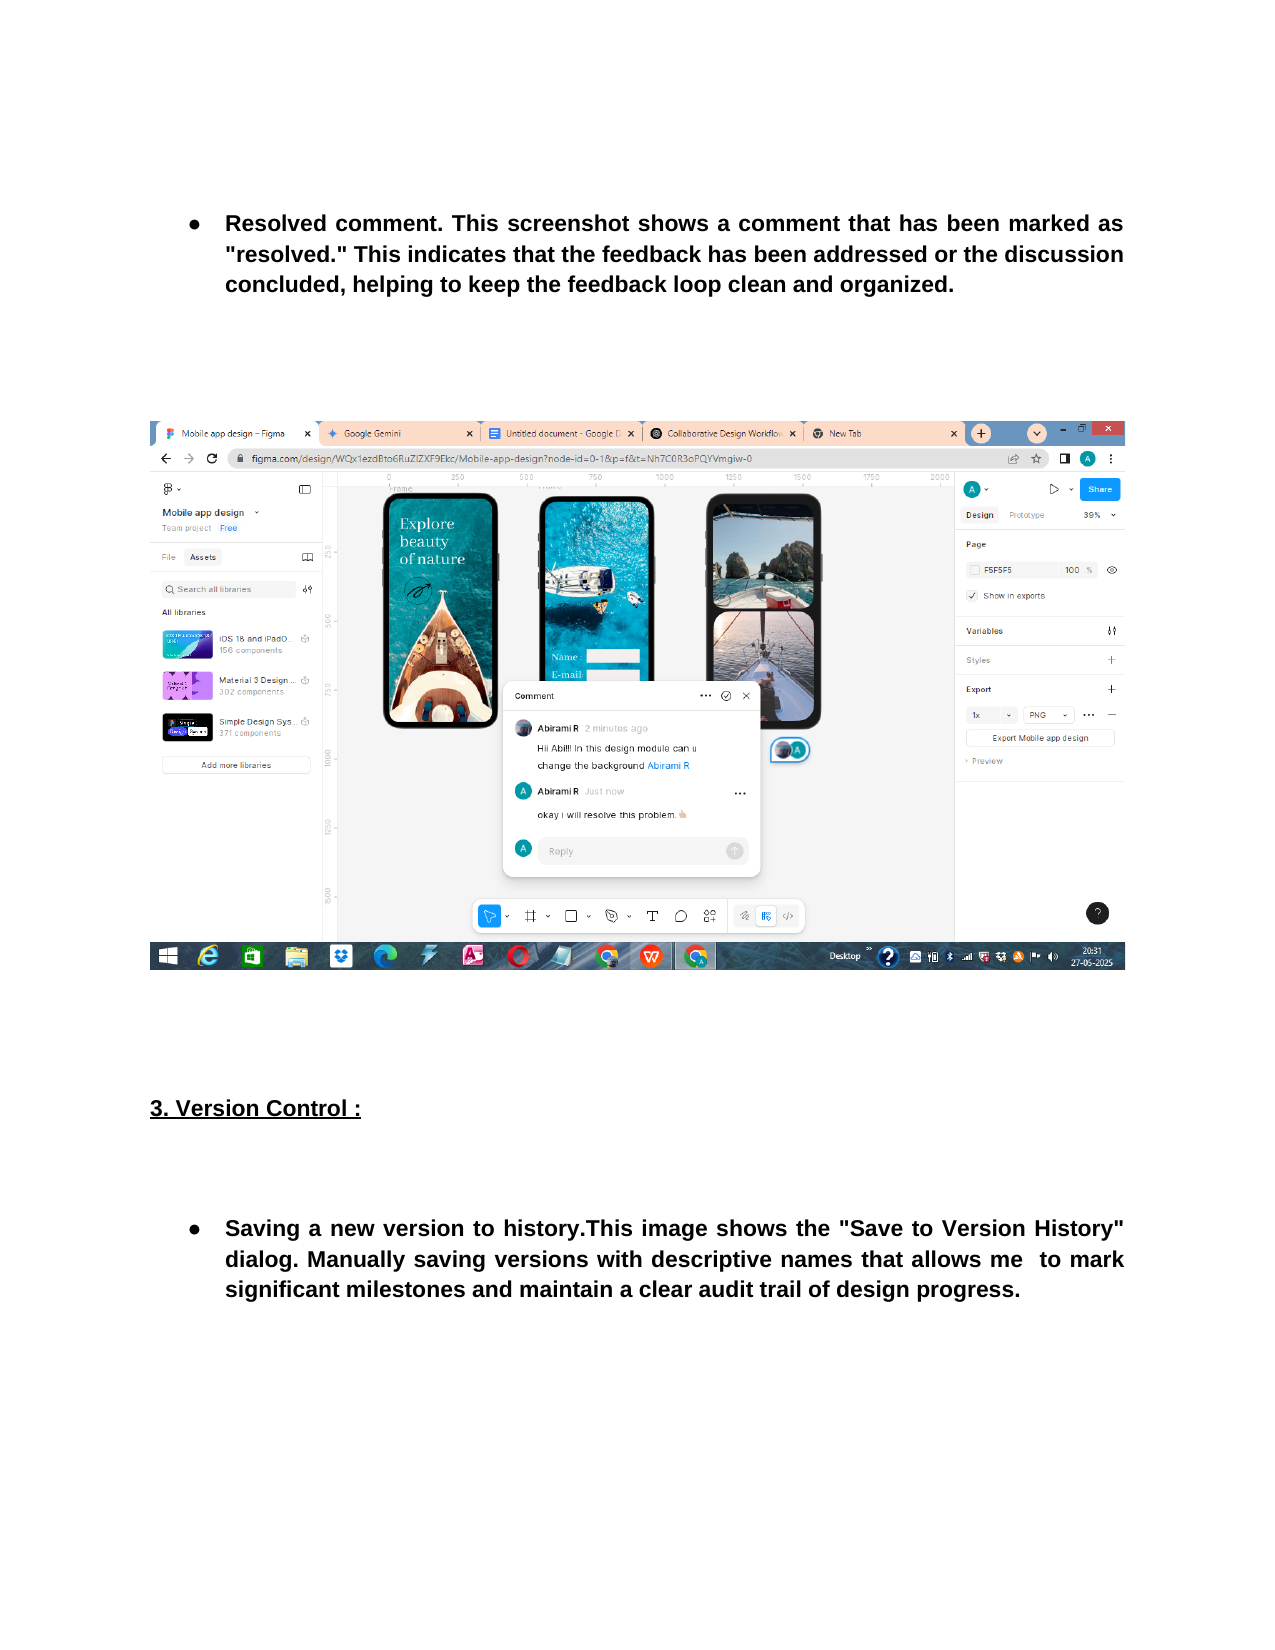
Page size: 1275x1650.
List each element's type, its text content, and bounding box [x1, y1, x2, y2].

list Saving a new version to history.This image shows the "Save to Version History" dialog. Manually saving versions with descriptive names that allows me to mark significant milestones and maintain a clear audit trail of design progress. [187, 1215, 1125, 1302]
text 3. Version Control : [150, 1094, 1125, 1121]
list Resolved comment. This screenshot shows a comment that has been marked as "resolved." This indicates that the feedback has been addressed or the discussion concluded, helping to keep the feedback loop clean and organized. [187, 210, 1125, 297]
picture [150, 421, 1125, 970]
